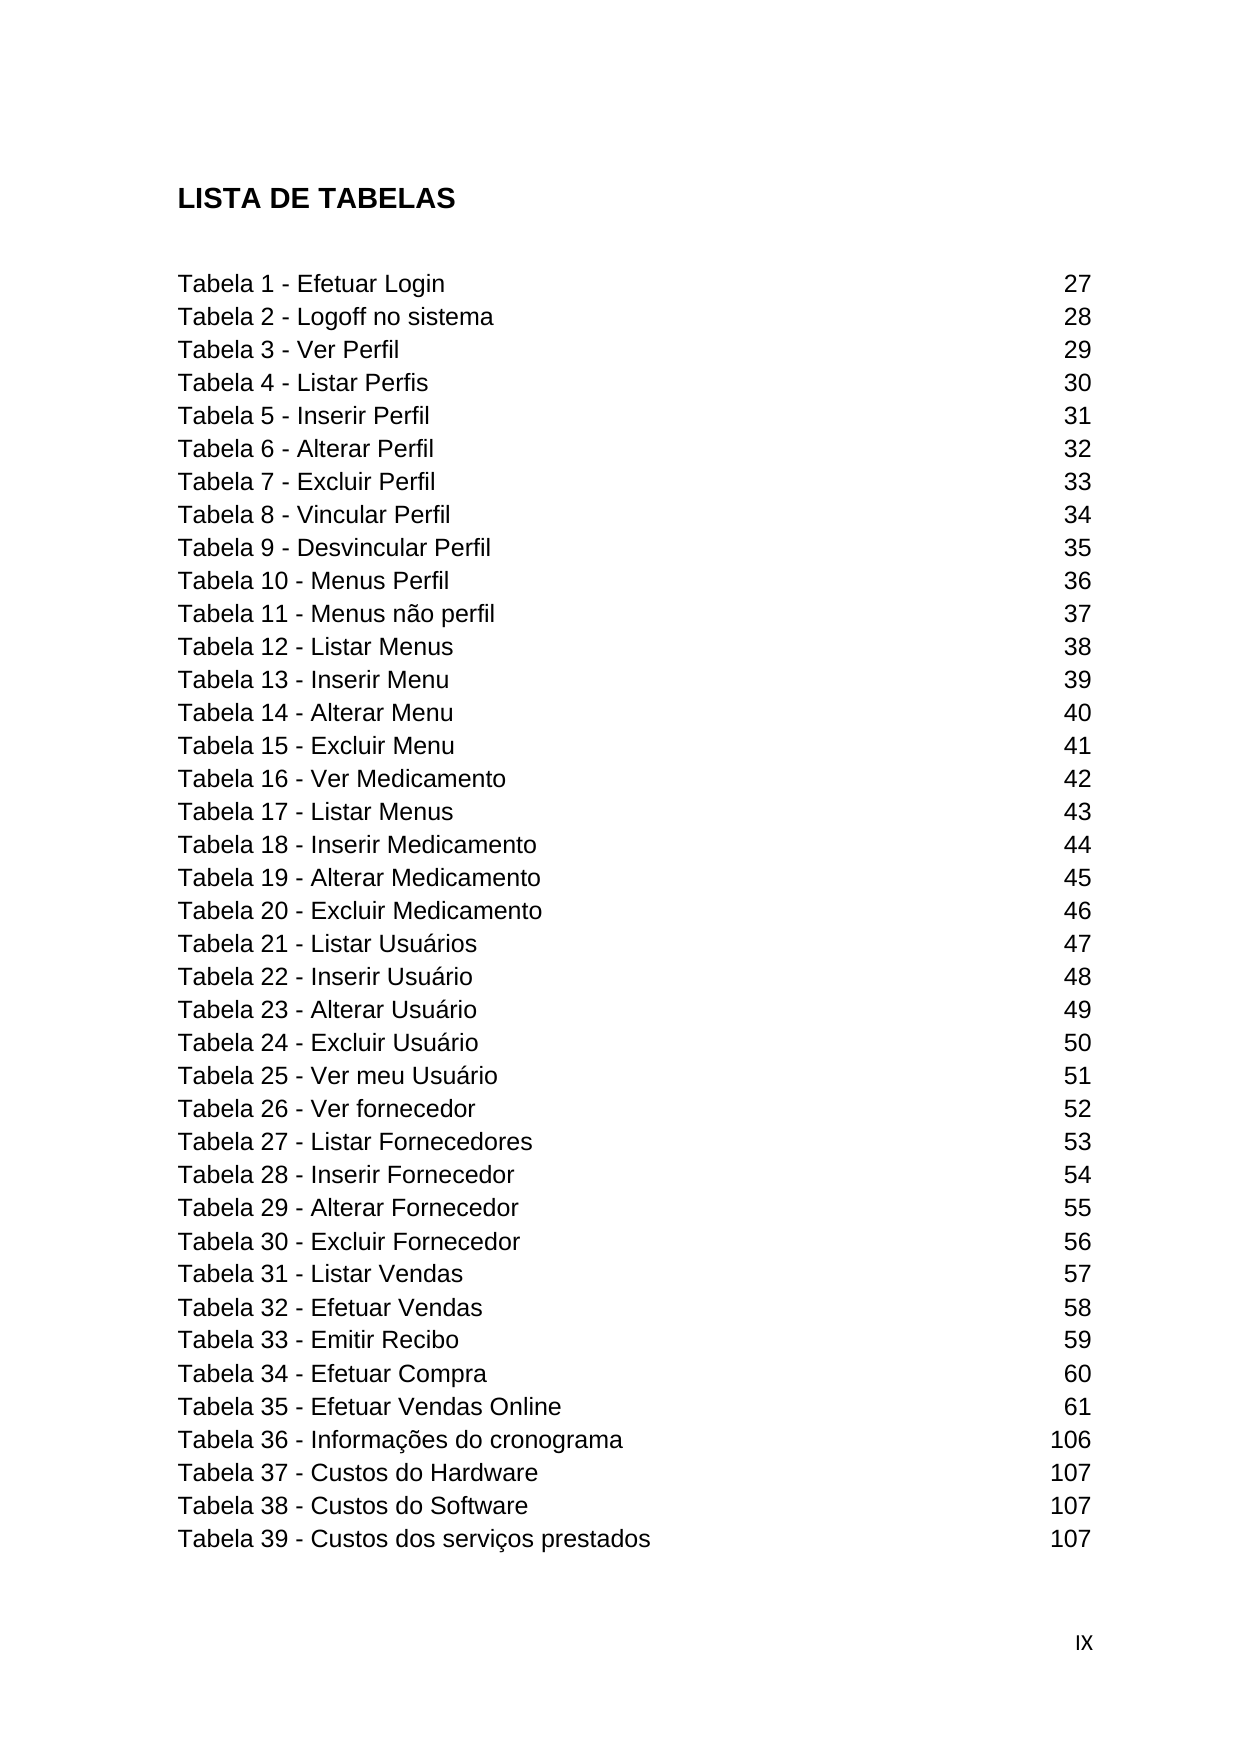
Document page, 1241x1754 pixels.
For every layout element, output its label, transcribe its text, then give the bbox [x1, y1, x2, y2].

text Tabela 15 - Excluir Menu 41 [177, 731, 1092, 760]
text Tabela 9 - Desvincular Perfil 35 [177, 533, 1092, 562]
text Tabela 34 - Efetuar Compra 60 [177, 1358, 1092, 1387]
text Tabela 7 - Excluir Perfil 33 [177, 467, 1092, 496]
text Tabela 1 - Efetuar Login 27 [177, 269, 1092, 298]
text Tabela 16 - Ver Medicamento 42 [177, 764, 1092, 793]
text Tabela 24 - Excluir Usuário 50 [177, 1028, 1092, 1057]
text Tabela 14 - Alterar Menu 40 [177, 698, 1092, 727]
text Tabela 32 - Efetuar Vendas 58 [177, 1292, 1092, 1321]
text Tabela 38 - Custos do Software 107 [177, 1491, 1092, 1519]
text Tabela 19 - Alterar Medicamento 45 [177, 863, 1092, 892]
text Tabela 5 - Inserir Perfil 31 [177, 401, 1092, 430]
text Tabela 6 - Alterar Perfil 32 [177, 434, 1092, 463]
text Tabela 4 - Listar Perfis 30 [177, 368, 1092, 397]
text Tabela 3 - Ver Perfil 29 [177, 335, 1092, 364]
text Tabela 30 - Excluir Fornecedor 56 [177, 1226, 1092, 1255]
text Tabela 33 - Emitir Recibo 59 [177, 1326, 1092, 1354]
text Tabela 39 - Custos dos serviços prestados 107 [177, 1524, 1092, 1552]
text Tabela 26 - Ver fornecedor 52 [177, 1094, 1092, 1123]
text Tabela 22 - Inserir Usuário 48 [177, 962, 1092, 991]
text Tabela 13 - Inserir Menu 39 [177, 665, 1092, 694]
text Tabela 25 - Ver meu Usuário 51 [177, 1061, 1092, 1090]
text Tabela 21 - Listar Usuários 47 [177, 929, 1092, 958]
text Tabela 10 - Menus Perfil 36 [177, 566, 1092, 595]
text Tabela 8 - Vincular Perfil 34 [177, 500, 1092, 529]
text Tabela 36 - Informações do cronograma 106 [177, 1424, 1092, 1453]
text Tabela 18 - Inserir Medicamento 44 [177, 830, 1092, 859]
text Tabela 35 - Efetuar Vendas Online 61 [177, 1392, 1092, 1420]
text Tabela 31 - Listar Vendas 57 [177, 1259, 1092, 1288]
text LISTA DE TABELAS [177, 148, 1092, 214]
text Tabela 28 - Inserir Fornecedor 54 [177, 1160, 1092, 1189]
text Tabela 12 - Listar Menus 38 [177, 632, 1092, 661]
text Tabela 37 - Custos do Hardware 107 [177, 1458, 1092, 1486]
text Tabela 17 - Listar Menus 43 [177, 797, 1092, 826]
text Tabela 11 - Menus não perfil 37 [177, 599, 1092, 628]
text Tabela 29 - Alterar Fornecedor 55 [177, 1193, 1092, 1222]
text Tabela 27 - Listar Fornecedores 53 [177, 1127, 1092, 1156]
text Tabela 2 - Logoff no sistema 28 [177, 302, 1092, 331]
text Tabela 20 - Excluir Medicamento 46 [177, 896, 1092, 925]
text Tabela 23 - Alterar Usuário 49 [177, 995, 1092, 1024]
